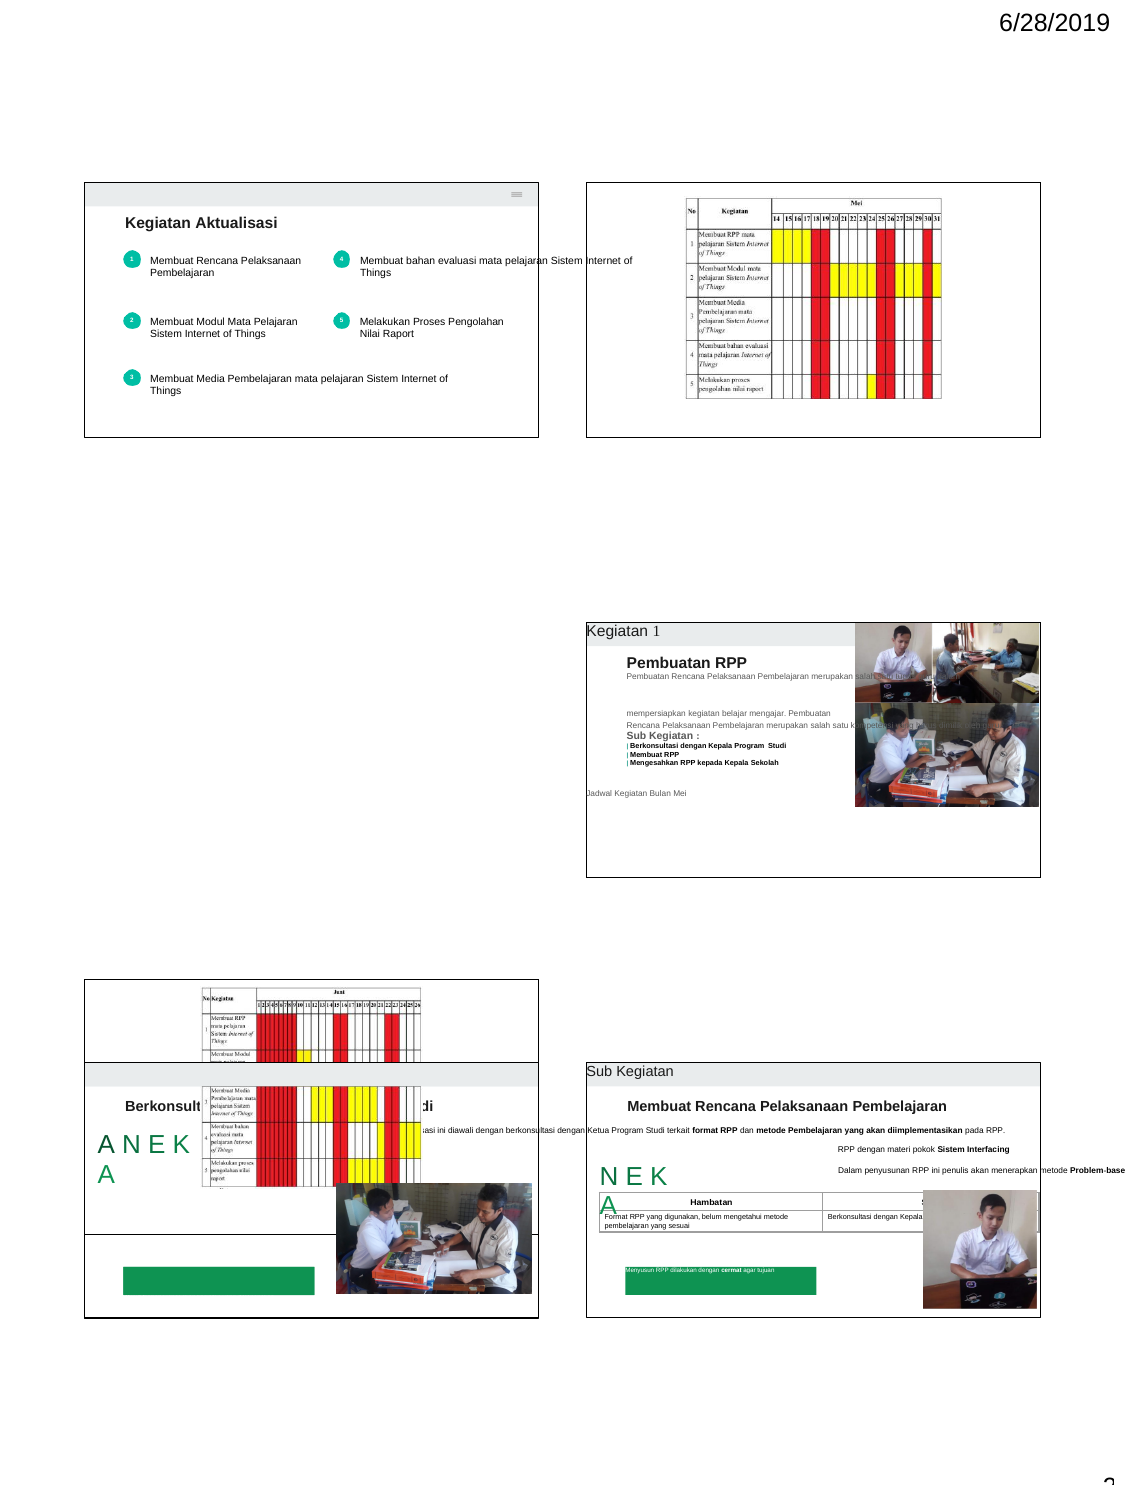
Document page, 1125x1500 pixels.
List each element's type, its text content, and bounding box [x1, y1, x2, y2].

picture [333, 250, 350, 268]
list 6/28/2019 [73, 8, 1110, 37]
picture [200, 1087, 532, 1294]
picture [123, 250, 141, 268]
picture [923, 1190, 1037, 1309]
picture [855, 623, 1039, 807]
picture [200, 986, 423, 1062]
picture [684, 196, 942, 399]
picture [123, 369, 141, 386]
picture [333, 312, 350, 329]
picture [123, 312, 141, 329]
